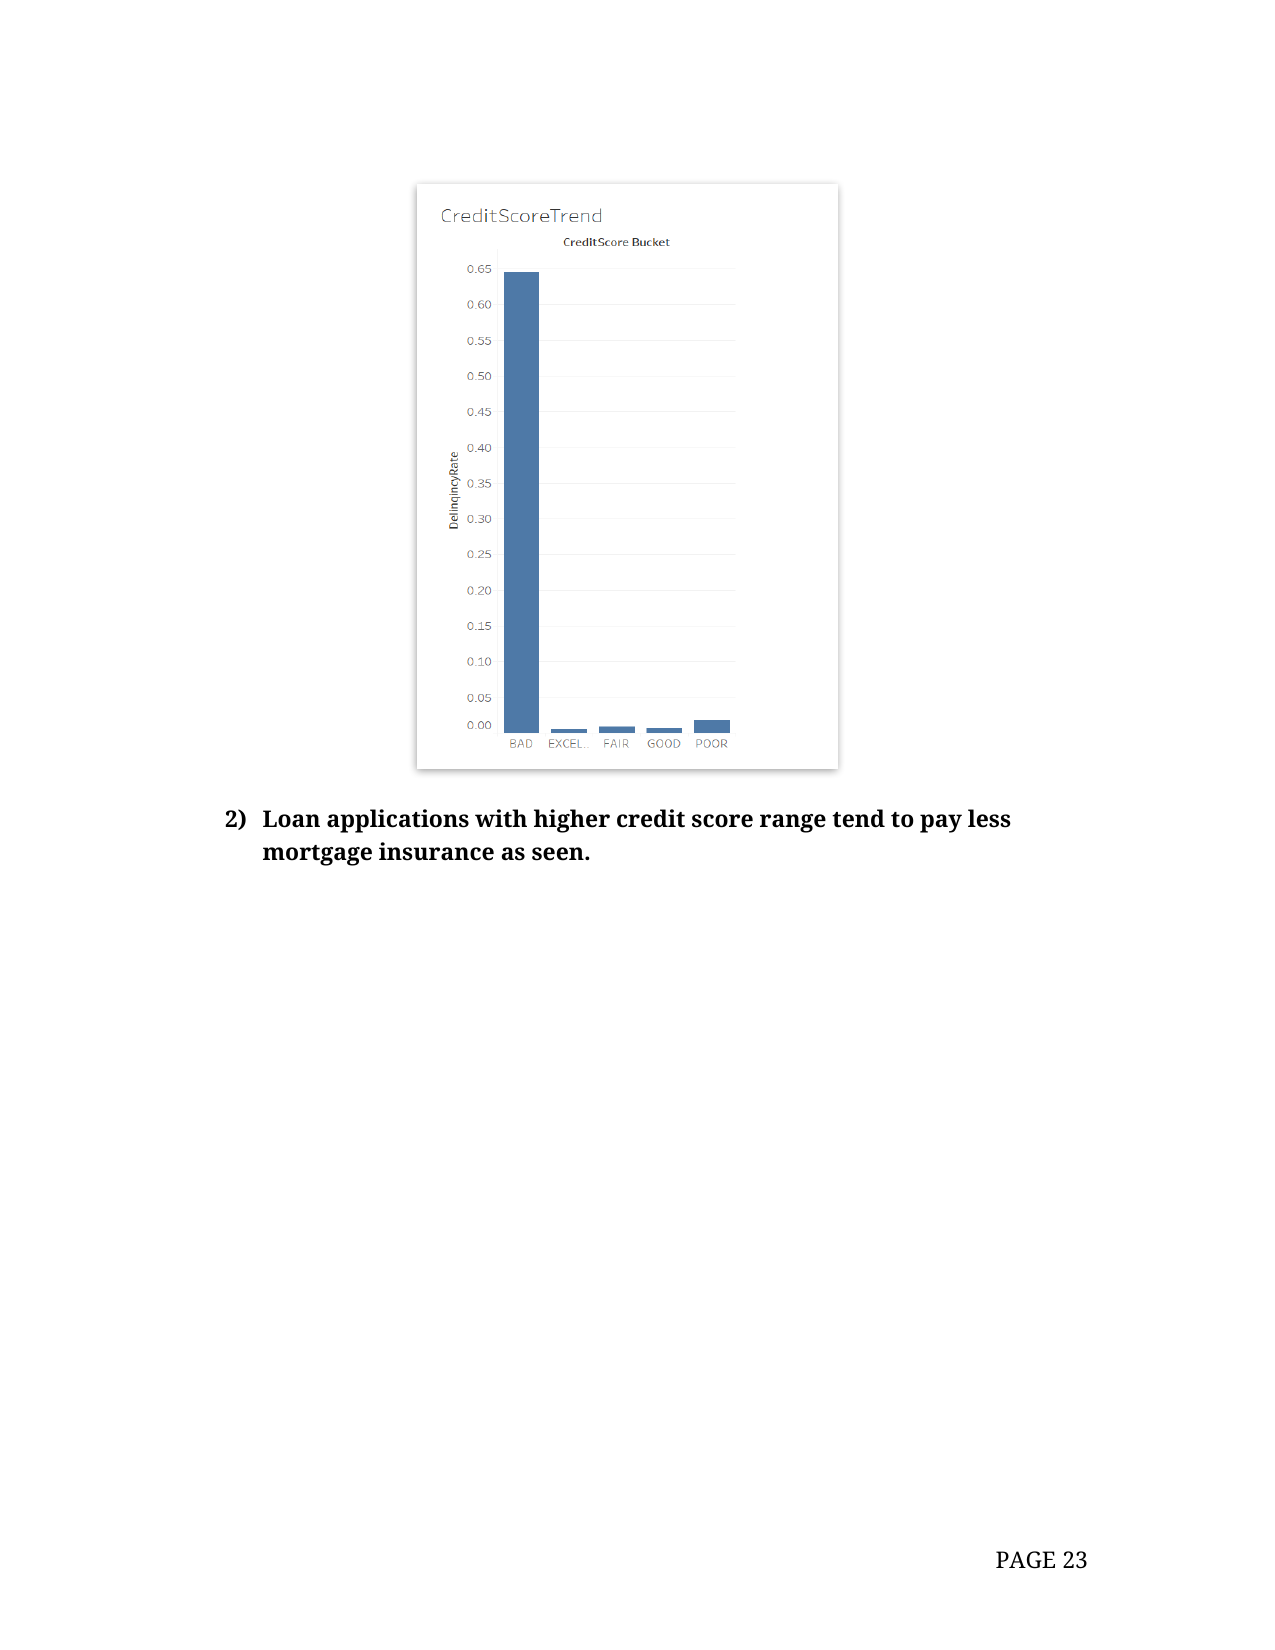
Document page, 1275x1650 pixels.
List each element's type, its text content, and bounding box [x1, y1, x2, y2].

list Loan applications with higher credit score range tend to pay less mortgage insurance as seen. [225, 803, 1087, 868]
picture [431, 199, 823, 754]
